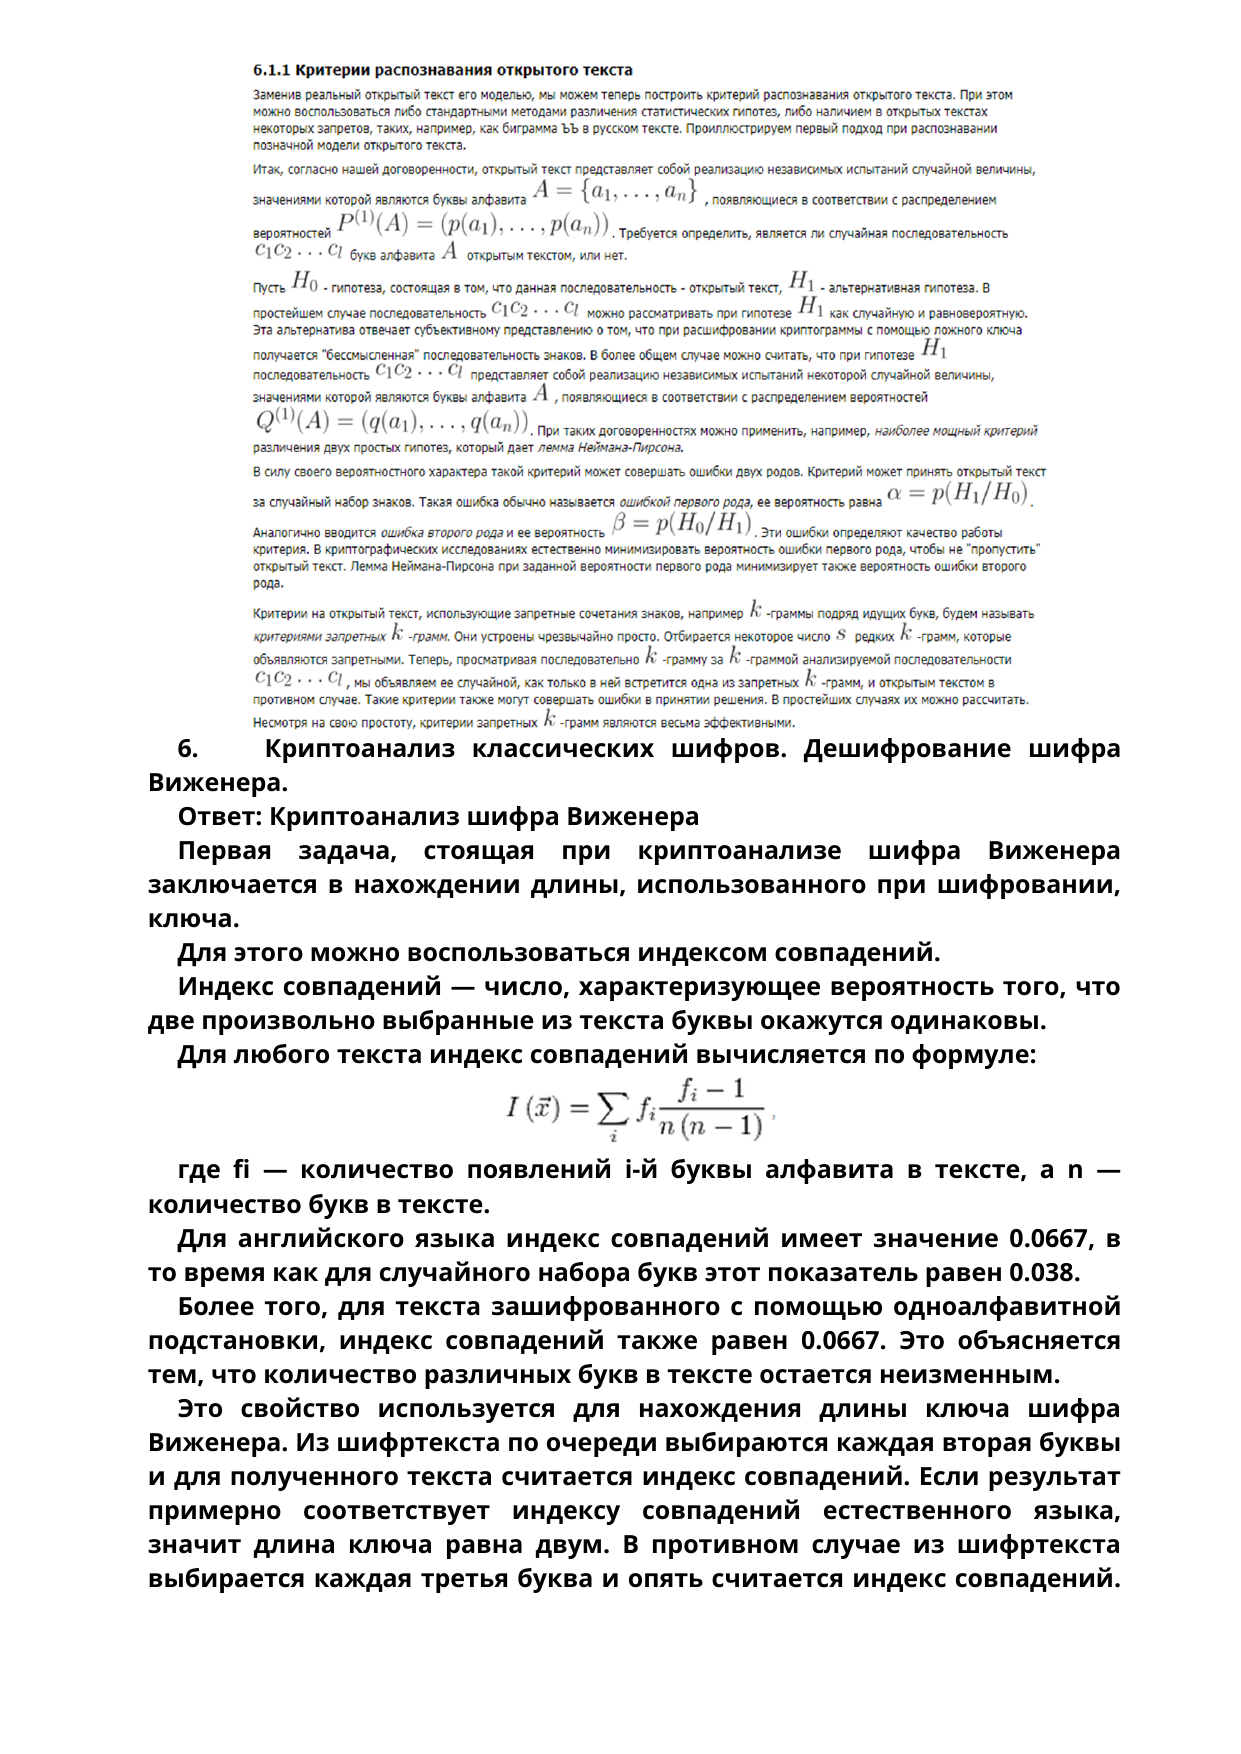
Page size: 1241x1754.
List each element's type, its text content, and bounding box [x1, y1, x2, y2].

text Для этого можно воспользоваться индексом совпадений. [148, 935, 1122, 969]
picture [247, 59, 1052, 731]
text Первая задача, стоящая при криптоанализе шифра Виженера заключается в нахождении длины, использованного при шифровании, ключа. [148, 832, 1122, 935]
text где fi — количество появлений i-й буквы алфавита в тексте, а n — количество букв в тексте. [148, 1152, 1122, 1220]
text Ответ: Криптоанализ шифра Виженера [148, 798, 1122, 832]
subtitle 6. Криптоанализ классических шифров. Дешифрование шифра Виженера. [148, 730, 1122, 798]
text Для любого текста индекс совпадений вычисляется по формуле: [148, 1037, 1122, 1071]
text Индекс совпадений — число, характеризующее вероятность того, что две произвольно выбранные из текста буквы окажутся одинаковы. [148, 969, 1122, 1037]
text Для английского языка индекс совпадений имеет значение 0.0667, в то время как для случайного набора букв этот показатель равен 0.038. [148, 1220, 1122, 1288]
text Более того, для текста зашифрованного с помощью одноалфавитной подстановки, индекс совпадений также равен 0.0667. Это объясняется тем, что количество различных букв в тексте остается неизменным. [148, 1288, 1122, 1391]
picture [501, 1071, 799, 1153]
